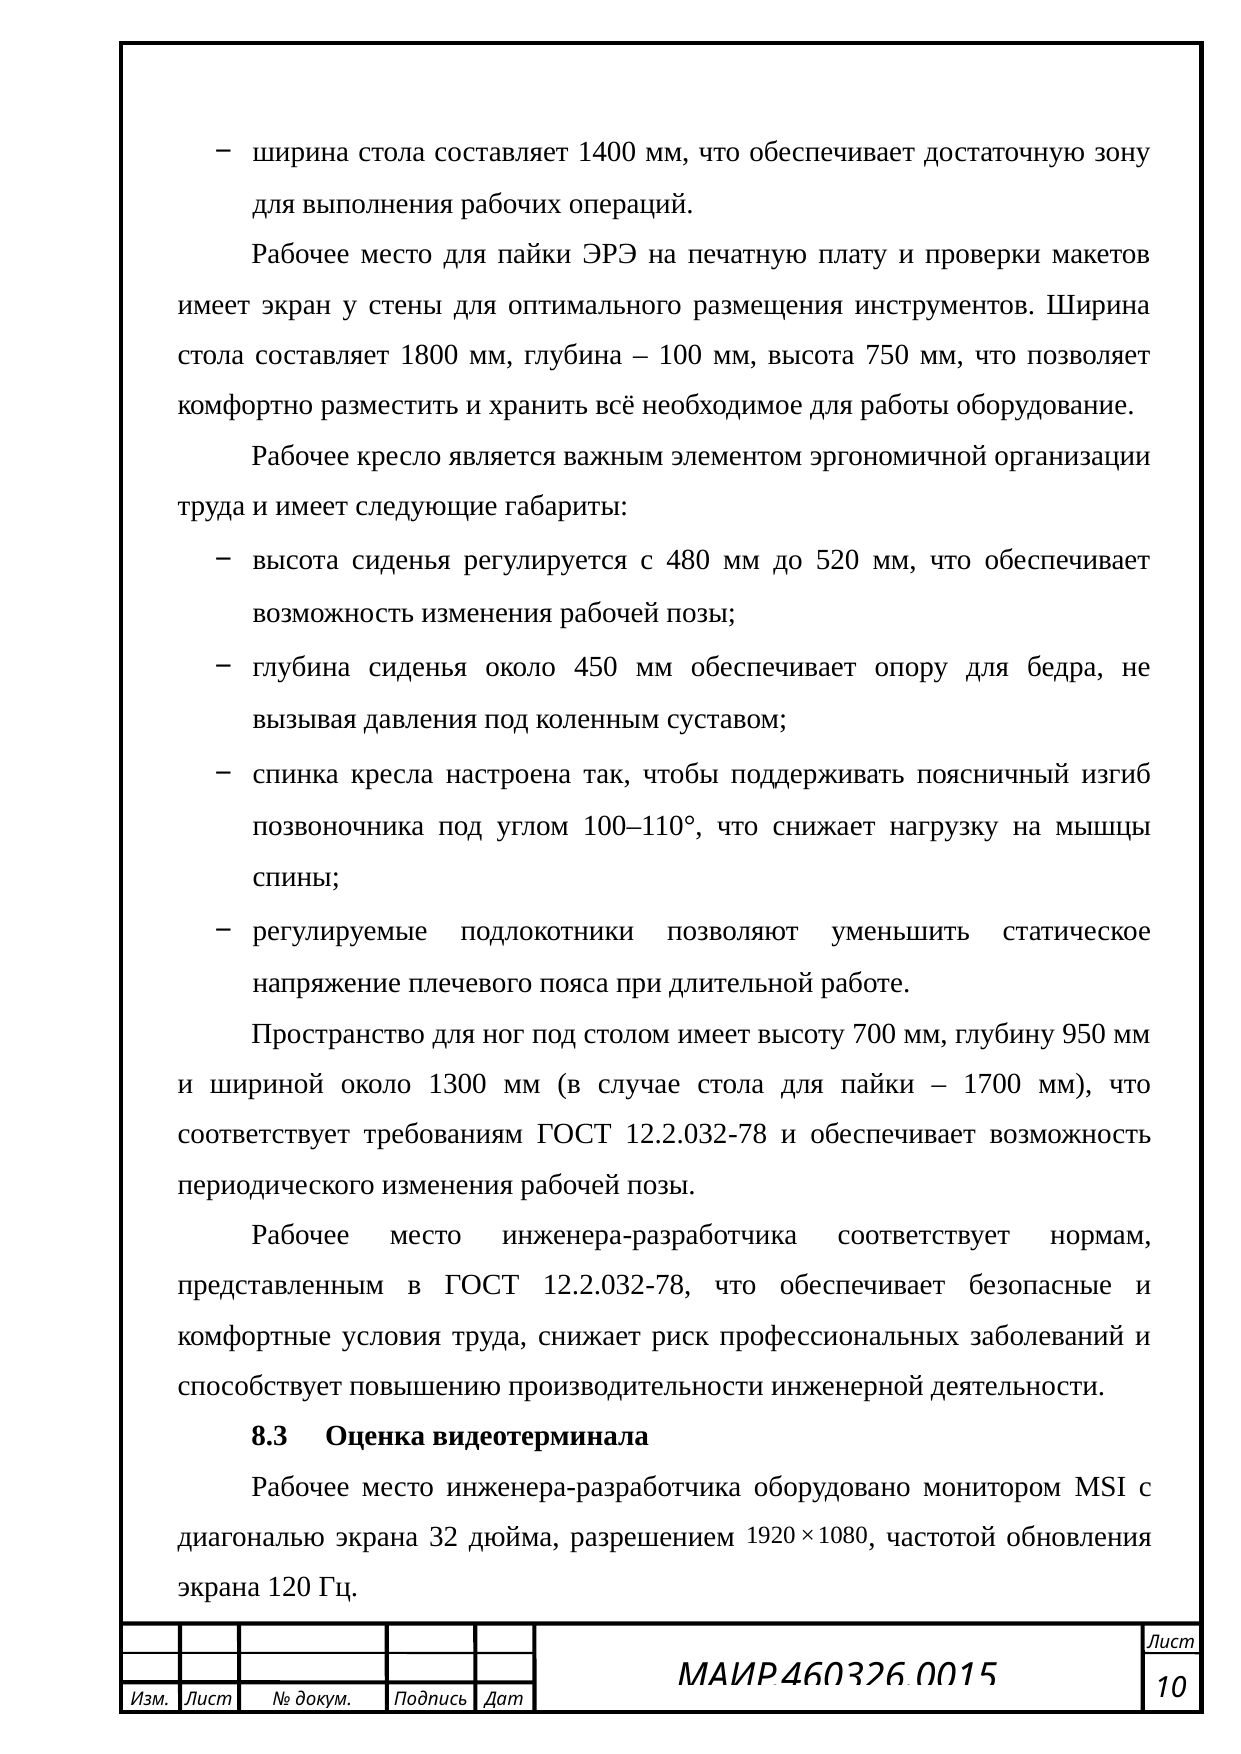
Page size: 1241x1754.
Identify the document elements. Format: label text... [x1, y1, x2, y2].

list глубина сиденья около 450 мм обеспечивает опору для бедра, не вызывая давления под коленным суставом; [215, 645, 1152, 735]
list спинка кресла настроена так, чтобы поддерживать поясничный изгиб позвоночника под углом 100–110°, что снижает нагрузку на мышцы спины; [215, 752, 1152, 892]
text Рабочее кресло является важным элементом эргономичной организации труда и имеет следующие габариты: [177, 438, 1152, 522]
text Пространство для ног под столом имеет высоту 700 мм, глубину 950 мм и шириной около 1300 мм (в случае стола для пайки – 1700 мм), что соответствует требованиям ГОСТ 12.2.032‑78 и обеспечивает возможность периодического изменения рабочей позы. [177, 1016, 1152, 1200]
text Рабочее место инженера-разработчика оборудовано монитором MSI с диагональю экрана 32 дюйма, разрешением , частотой обновления экрана 120 Гц. [177, 1469, 1152, 1603]
list высота сиденья регулируется с 480 мм до 520 мм, что обеспечивает возможность изменения рабочей позы; [215, 538, 1152, 628]
subtitle 8.3 Оценка видеотерминала [177, 1418, 1152, 1452]
list регулируемые подлокотники позволяют уменьшить статическое напряжение плечевого пояса при длительной работе. [215, 909, 1152, 999]
text Рабочее место для пайки ЭРЭ на печатную плату и проверки макетов имеет экран у стены для оптимального размещения инструментов. Ширина стола составляет 1800 мм, глубина – 100 мм, высота 750 мм, что позволяет комфортно разместить и хранить всё необходимое для работы оборудование. [177, 237, 1152, 421]
list ширина стола составляет 1400 мм, что обеспечивает достаточную зону для выполнения рабочих операций. [215, 130, 1152, 220]
text Рабочее место инженера‑разработчика соответствует нормам, представленным в ГОСТ 12.2.032‑78, что обеспечивает безопасные и комфортные условия труда, снижает риск профессиональных заболеваний и способствует повышению производительности инженерной деятельности. [177, 1217, 1152, 1402]
